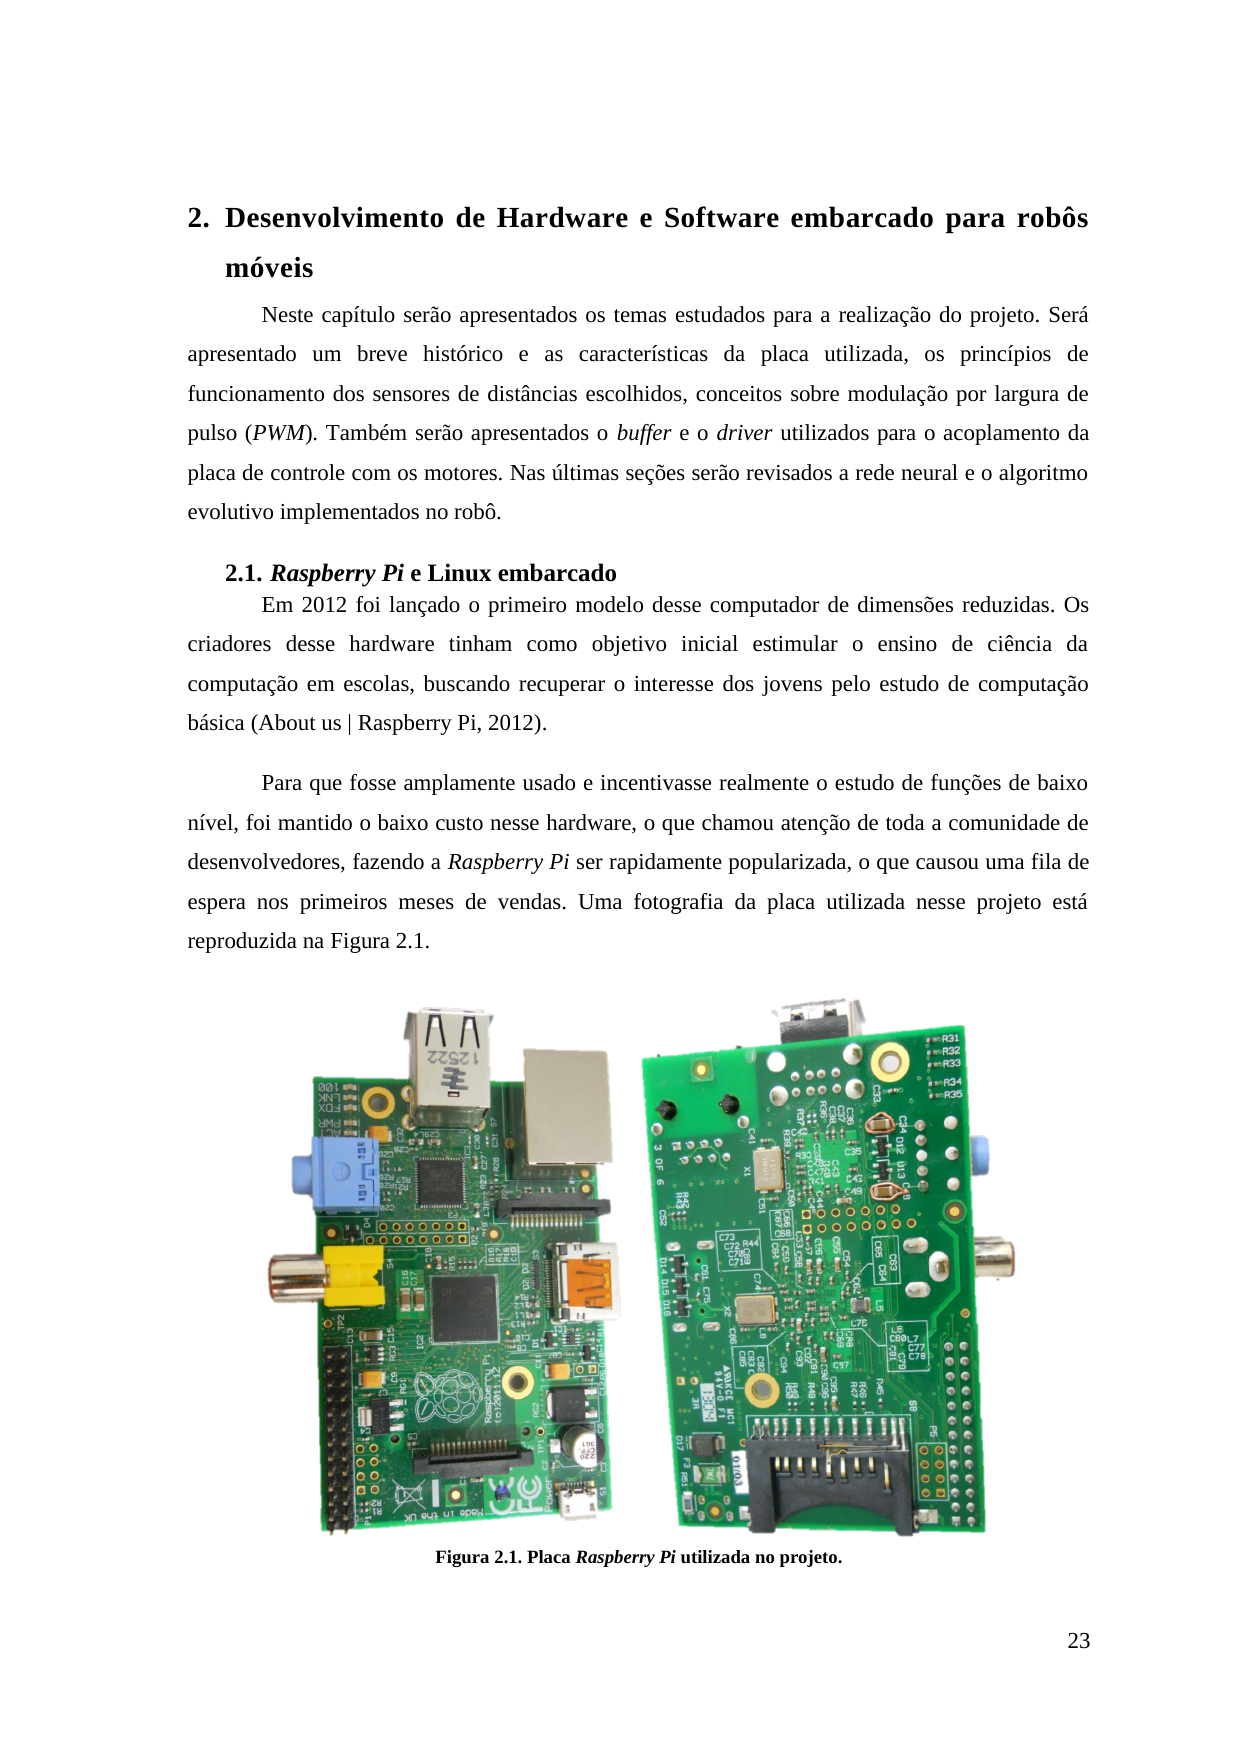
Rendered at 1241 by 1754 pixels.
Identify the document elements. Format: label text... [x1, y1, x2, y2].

text Para que fosse amplamente usado e incentivasse realmente o estudo de funções de baixo nível, foi mantido o baixo custo nesse hardware, o que chamou atenção de toda a comunidade de desenvolvedores, fazendo a Raspberry Pi ser rapidamente popularizada, o que causou uma fila de espera nos primeiros meses de vendas. Uma fotografia da placa utilizada nesse projeto está reproduzida na Figura 2.1. [187, 769, 1090, 954]
text Em 2012 foi lançado o primeiro modelo desse computador de dimensões reduzidas. Os criadores desse hardware tinham como objetivo inicial estimular o ensino de ciência da computação em escolas, buscando recuperar o interesse dos jovens pelo estudo de computação básica . [187, 591, 1090, 736]
subtitle Desenvolvimento de Hardware e Software embarcado para robôs móveis [187, 200, 1090, 284]
text Neste capítulo serão apresentados os temas estudados para a realização do projeto. Será apresentado um breve histórico e as características da placa utilizada, os princípios de funcionamento dos sensores de distâncias escolhidos, conceitos sobre modulação por largura de pulso (PWM). Também serão apresentados o buffer e o driver utilizados para o acoplamento da placa de controle com os motores. Nas últimas seções serão revisados a rede neural e o algoritmo evolutivo implementados no robô. [187, 301, 1090, 524]
picture [253, 988, 1025, 1546]
subtitle Raspberry Pi e Linux embarcado [225, 558, 1090, 587]
